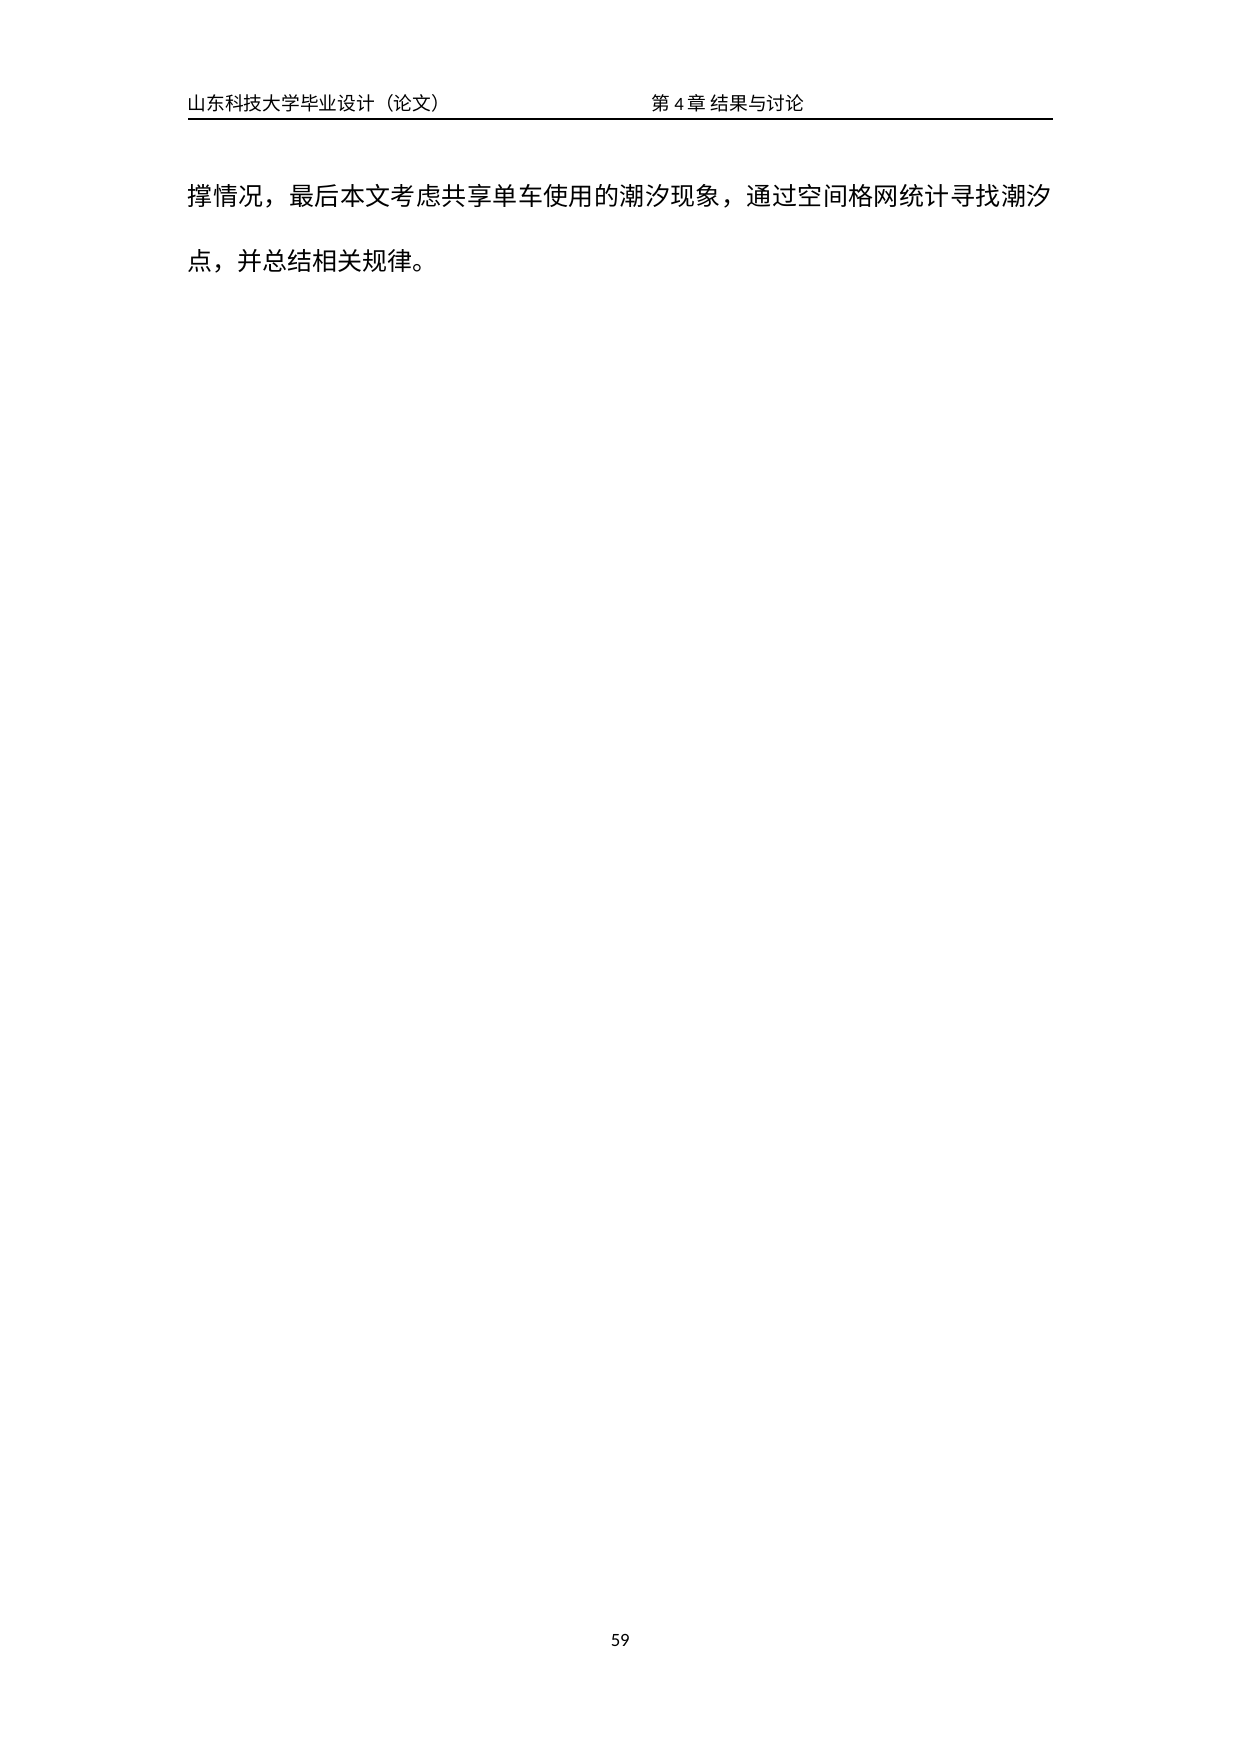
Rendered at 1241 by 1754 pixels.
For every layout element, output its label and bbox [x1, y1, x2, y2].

text [187, 162, 1053, 292]
